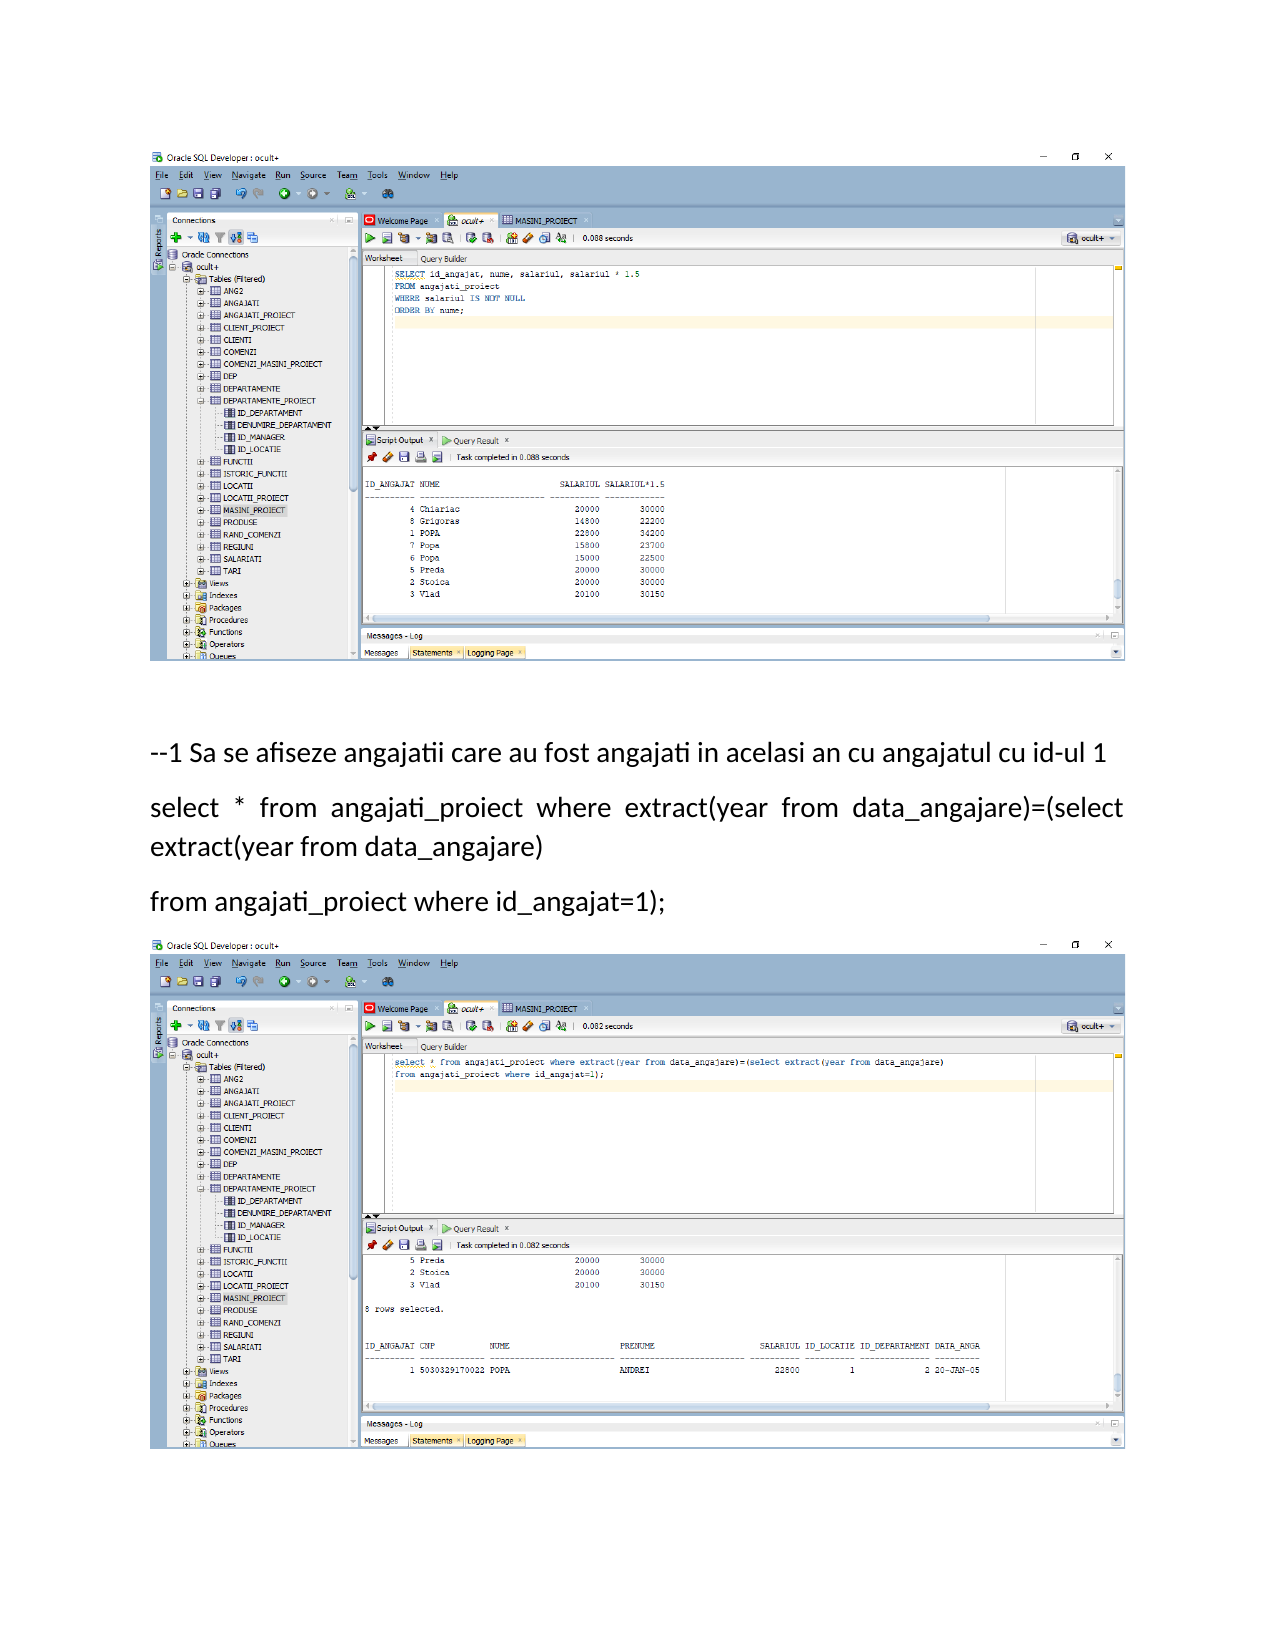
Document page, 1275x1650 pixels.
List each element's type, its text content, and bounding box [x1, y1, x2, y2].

text --1 Sa se afiseze angajatii care au fost angajati in acelasi an cu angajatul cu id-ul 1 [150, 734, 1125, 770]
text select * from angajati_proiect where extract(year from data_angajare)=(select extract(year from data_angajare) [150, 789, 1125, 863]
picture [150, 938, 1125, 1449]
picture [150, 150, 1125, 661]
text from angajati_proiect where id_angajat=1); [150, 883, 1125, 918]
